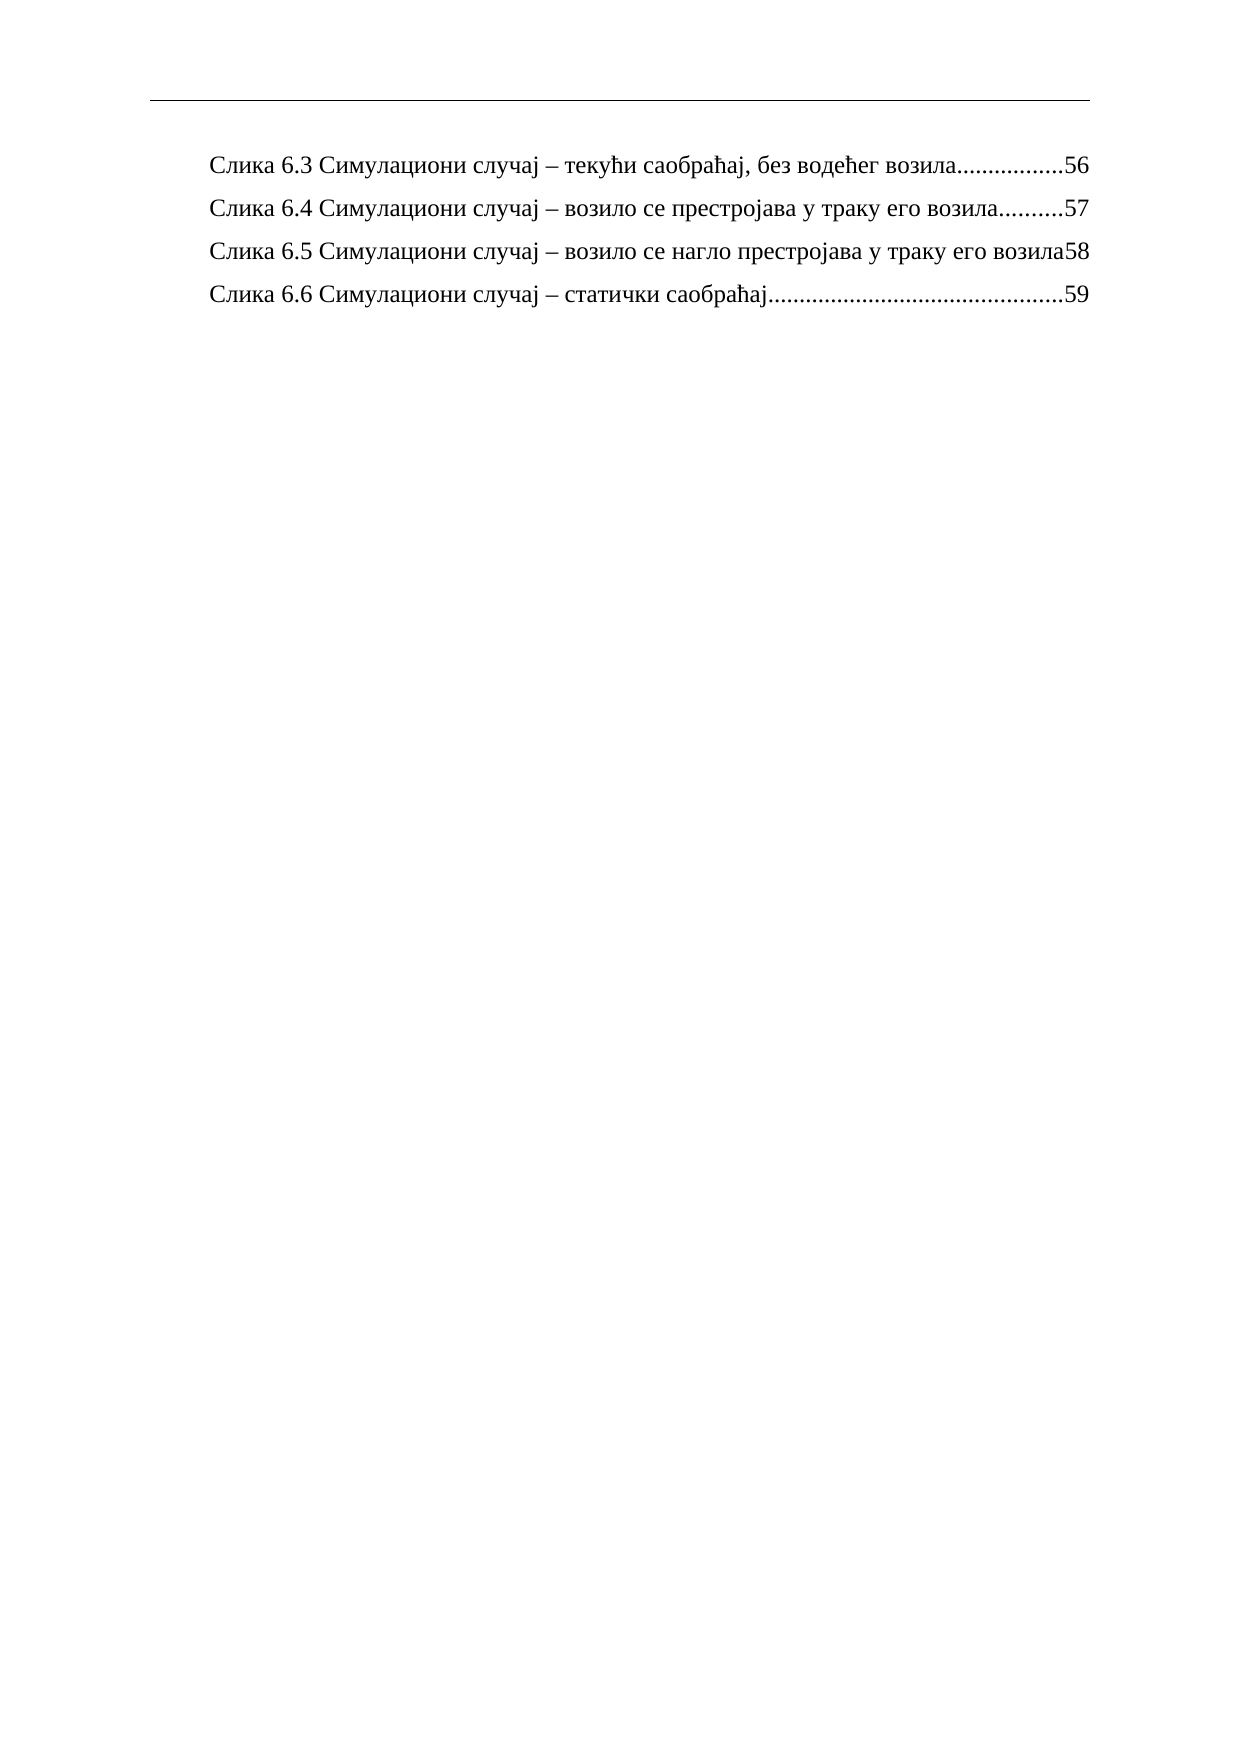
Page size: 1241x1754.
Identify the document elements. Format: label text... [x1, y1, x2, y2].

text Слика 6.3 Симулациони случај – текући саобраћај, без водећег возила 56 [150, 150, 1090, 179]
text Слика 6.6 Симулациони случај – статички саобраћај 59 [150, 279, 1090, 308]
text Слика 6.4 Симулациони случај – возило се престројава у траку его возила 57 [150, 193, 1090, 222]
text Слика 6.5 Симулациони случај – возило се нагло престројава у траку его возила 58 [150, 236, 1090, 265]
